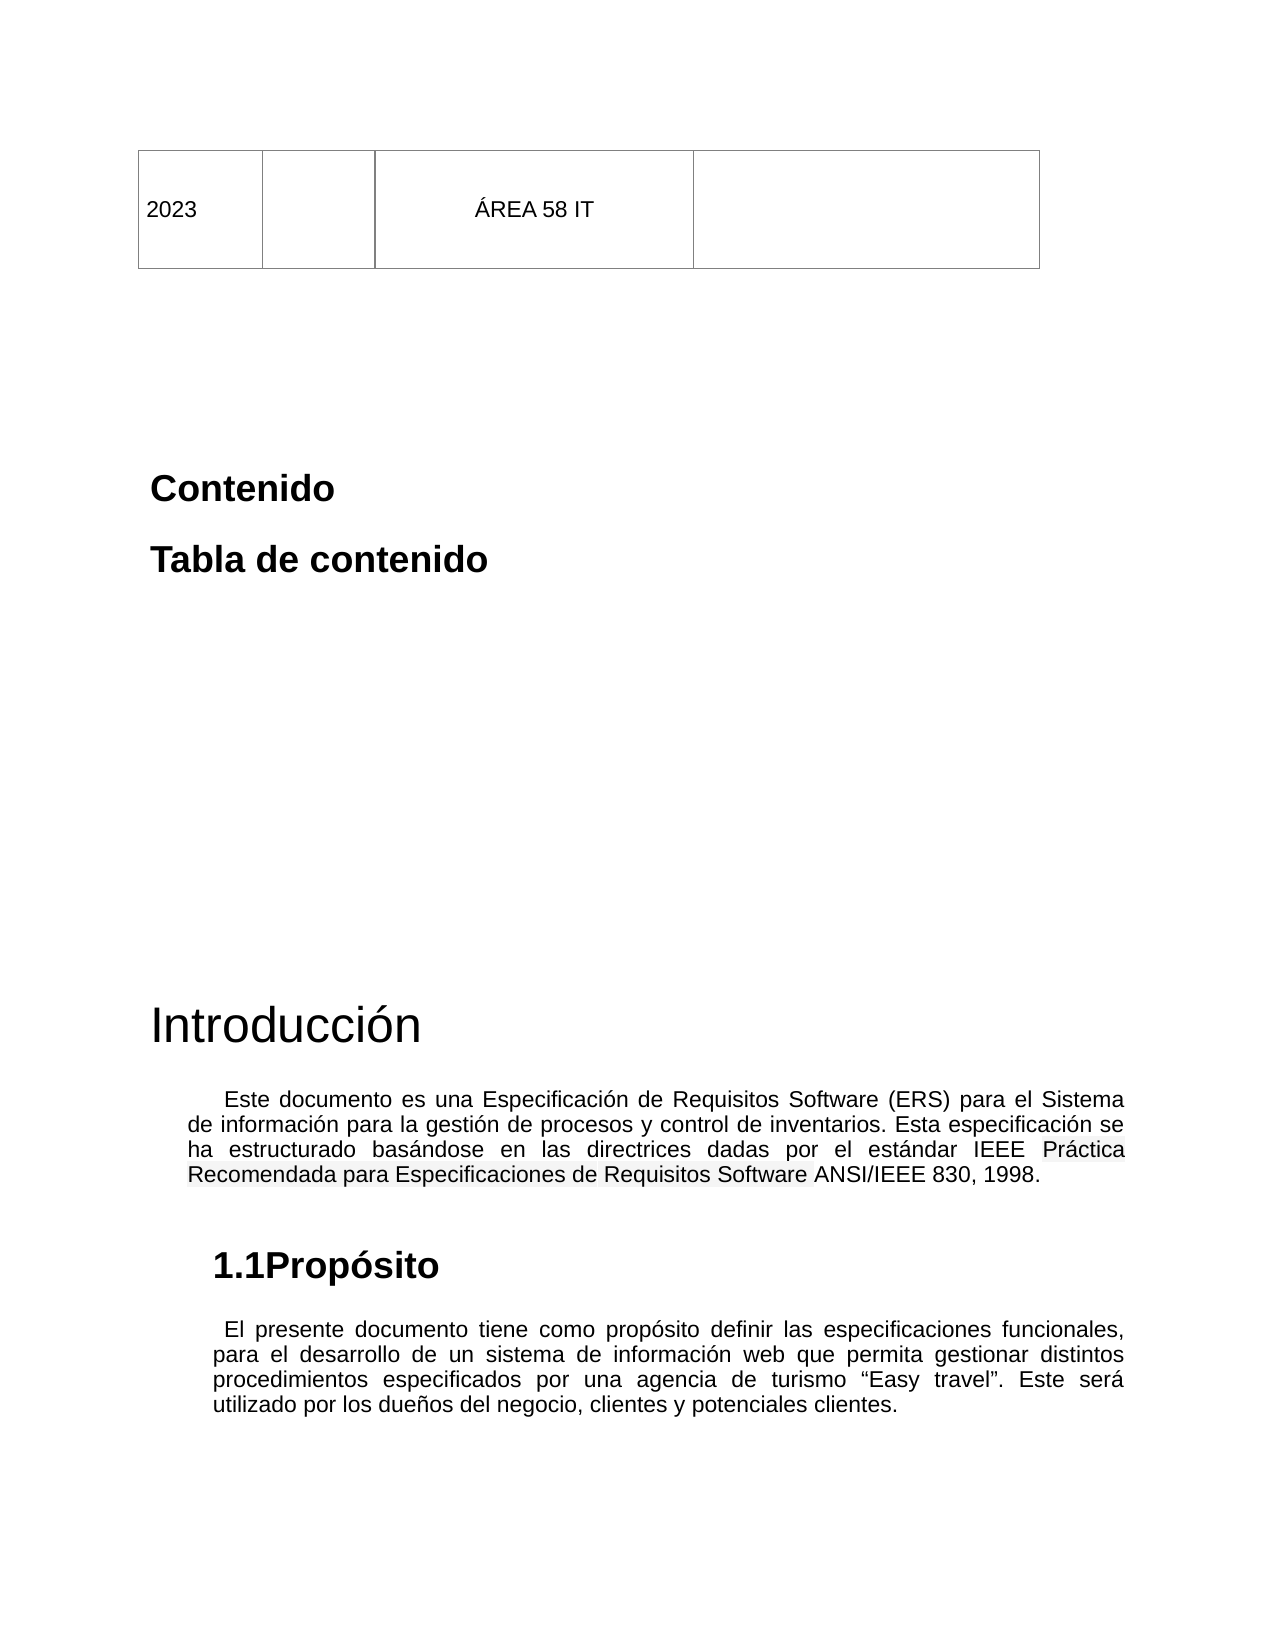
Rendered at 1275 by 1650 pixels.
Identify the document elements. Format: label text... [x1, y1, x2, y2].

table_cell ÁREA 58 IT [376, 151, 693, 268]
table_cell 2023 [139, 151, 262, 268]
table_cell [263, 151, 374, 268]
text Tabla de contenido [150, 552, 1125, 577]
text Contenido [150, 482, 1125, 507]
text El presente documento tiene como propósito definir las especificaciones funcionales, para el desarrollo de un sistema de información web que permita gestionar distintos procedimientos especificados por una agencia de turismo “Easy travel”. Este será utilizado por los dueños del negocio, clientes y potenciales clientes. [213, 1323, 1125, 1423]
text 1.1Propósito [150, 1265, 330, 1290]
text Este documento es una Especificación de Requisitos Software (ERS) para el Sistema de información para la gestión de procesos y control de inventarios. Esta especificación se ha estructurado basándose en las directrices dadas por el estándar IEEE Práctica Recomendada para Especificaciones de Requisitos Software ANSI/IEEE 830, 1998. [187, 1094, 1125, 1194]
table_cell [694, 151, 1039, 268]
text 1.1Propósito [335, 1265, 1125, 1290]
text Introducción [150, 1028, 1125, 1053]
